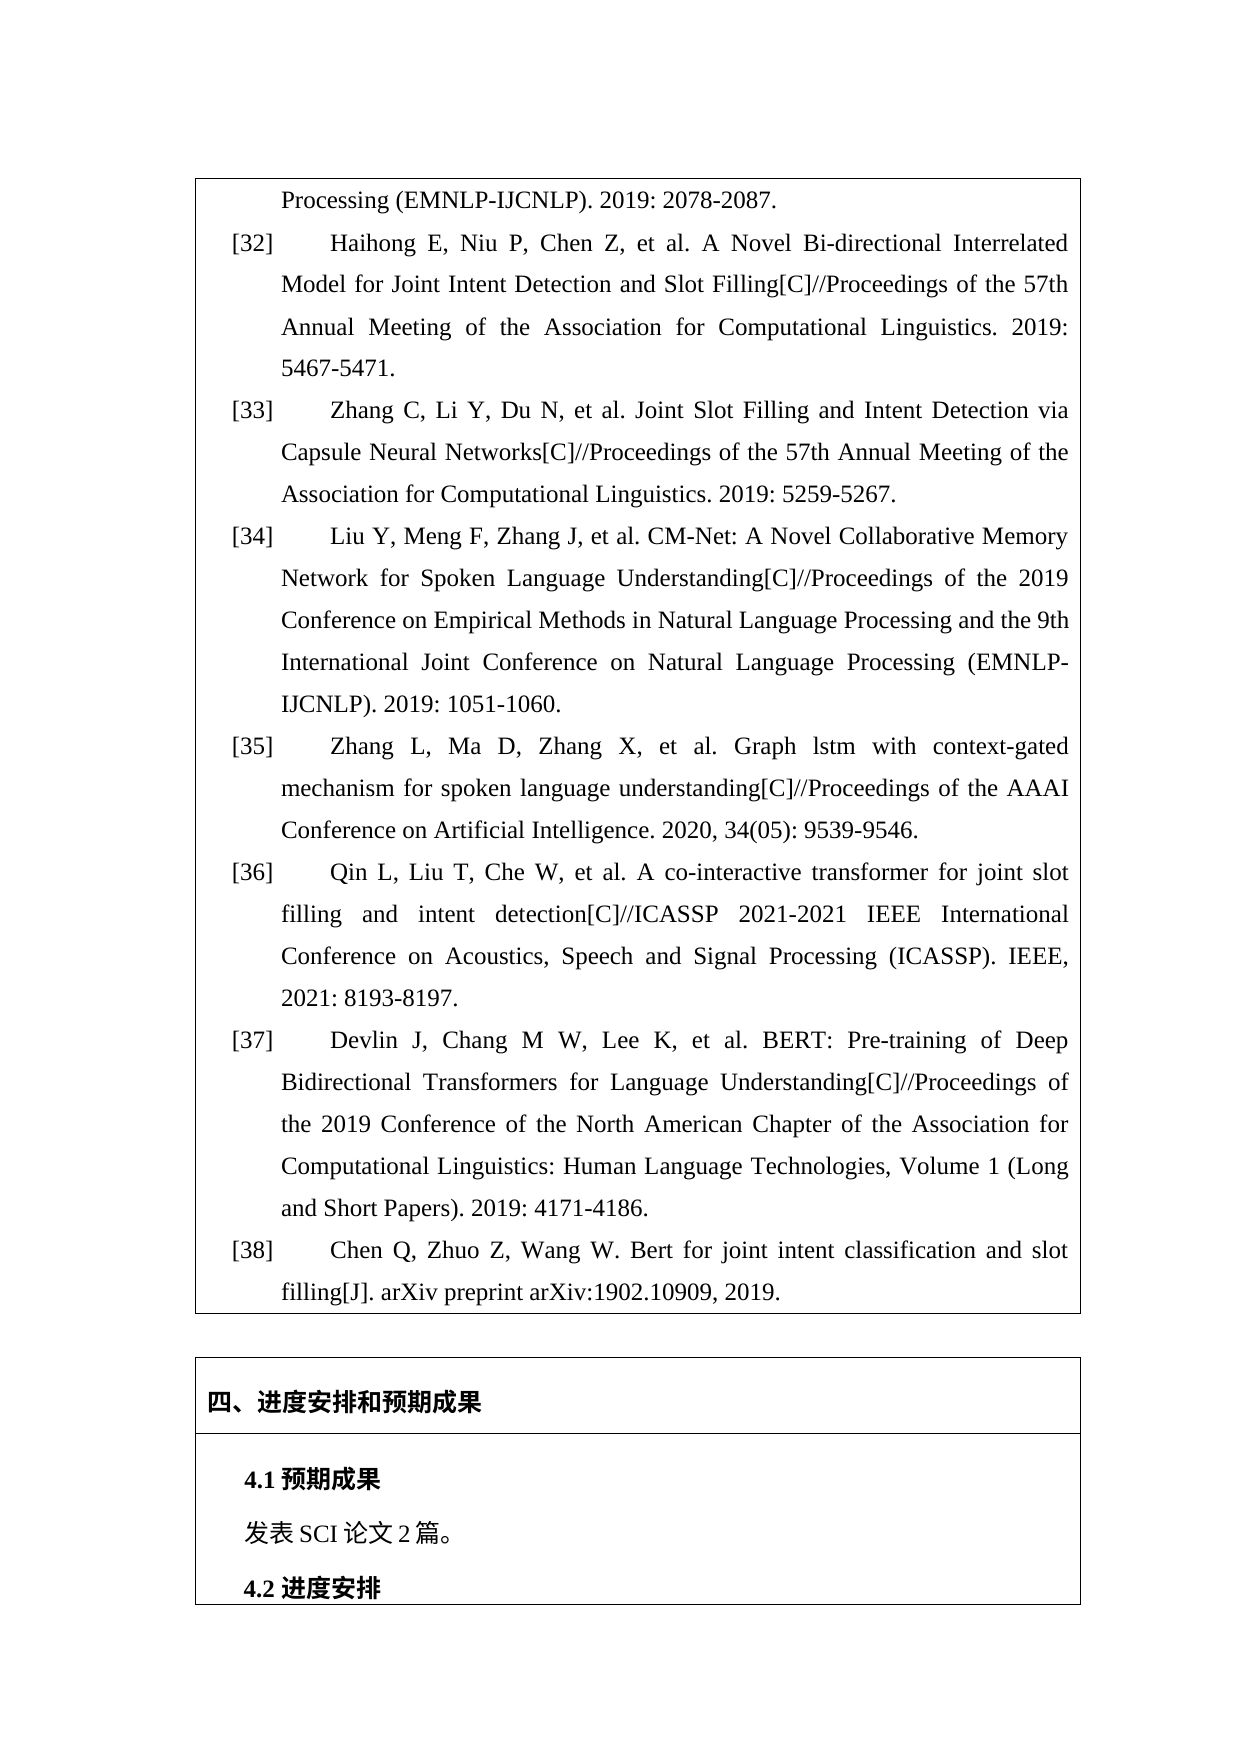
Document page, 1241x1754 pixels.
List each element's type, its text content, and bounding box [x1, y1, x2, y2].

table_header 四、进度安排和预期成果 [196, 1358, 1080, 1433]
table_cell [196, 1434, 1080, 1604]
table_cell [196, 179, 1080, 1312]
